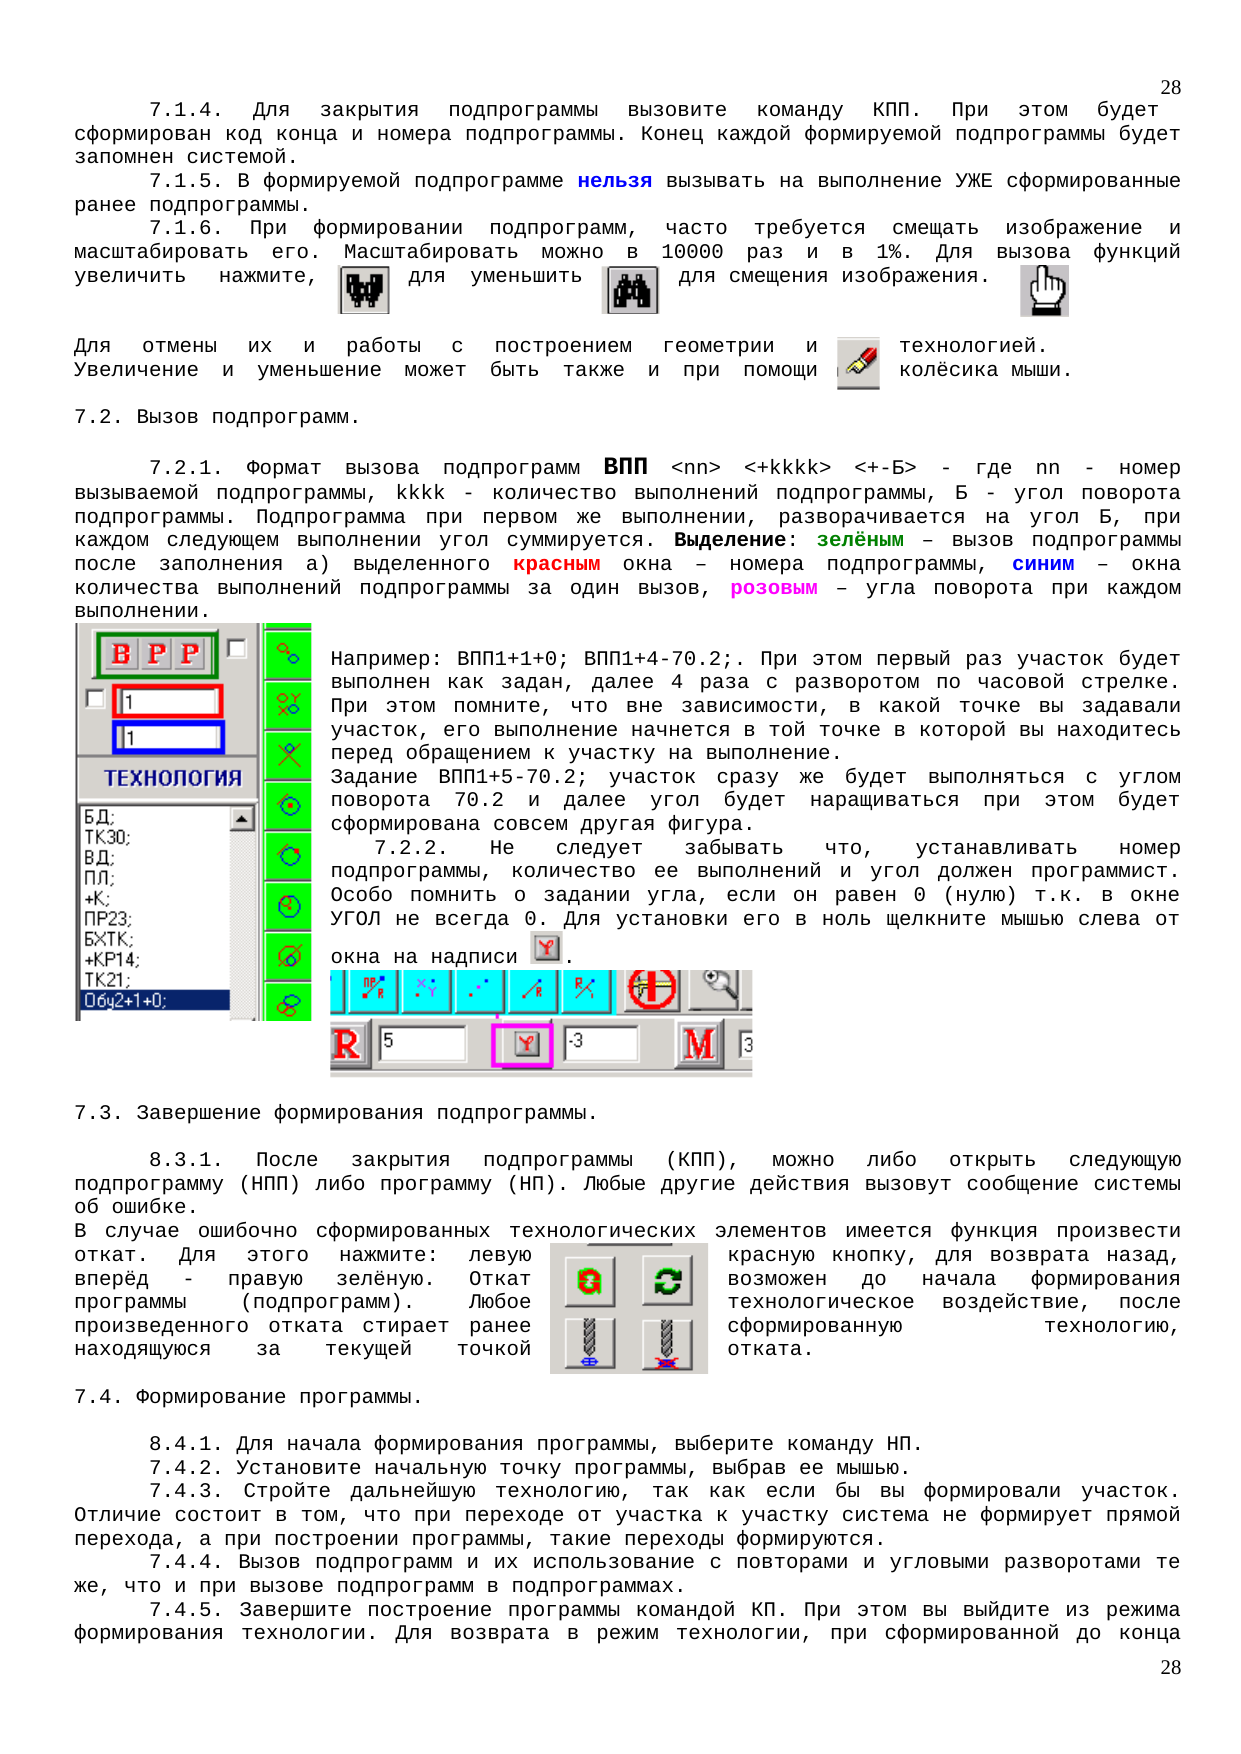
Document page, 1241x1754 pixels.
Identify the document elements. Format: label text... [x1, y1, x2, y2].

text 7.2. Вызов подпрограмм. [74, 406, 1181, 430]
text 7.4. Формирование программы. [74, 1386, 1181, 1409]
text 7.2.1. Формат вызова подпрограмм ВПП <nn> <+kkkk> <+-Б> - где nn - номер вызываемой подпрограммы, kkkk - количество выполнений подпрограммы, Б - угол поворота подпрограммы. Подпрограмма при первом же выполнении, разворачивается на угол Б, при каждом следующем выполнении угол суммируется. Выделение: зелёным – вызов подпрограммы после заполнения а) выделенного красным окна – номера подпрограммы, синим – окна количества выполнений подпрограммы за один вызов, розовым – угла поворота при каждом выполнении. [74, 454, 1181, 624]
text 7.2.2. Не следует забывать что, устанавливать номер подпрограммы, количество ее выполнений и угол должен программист. Особо помнить о задании угла, если он равен 0 (нулю) т.к. в окне УГОЛ не всегда 0. Для установки его в ноль щелкните мышью слева от окна на надписи . [312, 837, 1181, 970]
text 7.3. Завершение формирования подпрограммы. [74, 1102, 1181, 1126]
text 7.4.3. Стройте дальнейшую технологию, так как если бы вы формировали участок. Отличие состоит в том, что при переходе от участка к участку система не формирует прямой перехода, а при построении программы, такие переходы формируются. [74, 1480, 1181, 1551]
picture [73, 623, 312, 1018]
text 8.3.1. После закрытия подпрограммы (КПП), можно либо открыть следующую подпрограмму (НПП) либо программу (НП). Любые другие действия вызовут сообщение системы об ошибке. [74, 1149, 1181, 1220]
picture [548, 1243, 709, 1372]
text 7.4.4. Вызов подпрограмм и их использование с повторами и угловыми разворотами те же, что и при вызове подпрограмм в подпрограммах. [74, 1551, 1181, 1598]
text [74, 1598, 1181, 1646]
text Увеличение и уменьшение может быть также и при помощи колёсика мыши. [880, 359, 1181, 383]
picture [600, 265, 660, 312]
text Задание ВПП1+5-70.2; участок сразу же будет выполняться с углом поворота 70.2 и далее угол будет наращиваться при этом будет сформирована совсем другая фигура. [312, 766, 1181, 837]
text Увеличение и уменьшение может быть также и при помощи колёсика мыши. [74, 359, 835, 383]
text Для отмены их и работы с построением геометрии и технологией. [74, 336, 1181, 359]
picture [1018, 265, 1069, 316]
text В случае ошибочно сформированных технологических элементов имеется функция произвести откат. Для этого нажмите: левую красную кнопку, для возврата назад, вперёд - правую зелёную. Откат возможен до начала формирования программы (подпрограмм). Любое технологическое воздействие, после произведенного отката стирает ранее сформированную технологию, находящуюся за текущей точкой отката. [74, 1220, 1181, 1362]
picture [336, 265, 390, 312]
text 7.1.4. Для закрытия подпрограммы вызовите команду КПП. При этом будет сформирован код конца и номера подпрограммы. Конец каждой формируемой подпрограммы будет запомнен системой. [74, 99, 1181, 170]
text 8.4.1. Для начала формирования программы, выберите команду НП. [74, 1433, 1181, 1457]
text 7.4.2. Установите начальную точку программы, выбрав ее мышью. [74, 1457, 1181, 1480]
picture [530, 931, 563, 964]
text Например: ВПП1+1+0; ВПП1+4-70.2;. При этом первый раз участок будет выполнен как задан, далее 4 раза с разворотом по часовой стрелке. При этом помните, что вне зависимости, в какой точке вы задавали участок, его выполнение начнется в той точке в которой вы находитесь перед обращением к участку на выполнение. [312, 648, 1181, 766]
text 7.1.6. При формировании подпрограмм, часто требуется смещать изображение и масштабировать его. Масштабировать можно в 10000 раз и в 1%. Для вызова функций увеличить нажмите, для уменьшить для смещения изображения. [74, 217, 1181, 288]
picture [330, 970, 753, 1079]
text 7.1.5. В формируемой подпрограмме нельзя вызывать на выполнение УЖЕ сформированные ранее подпрограммы. [74, 170, 1181, 217]
picture [835, 337, 880, 388]
